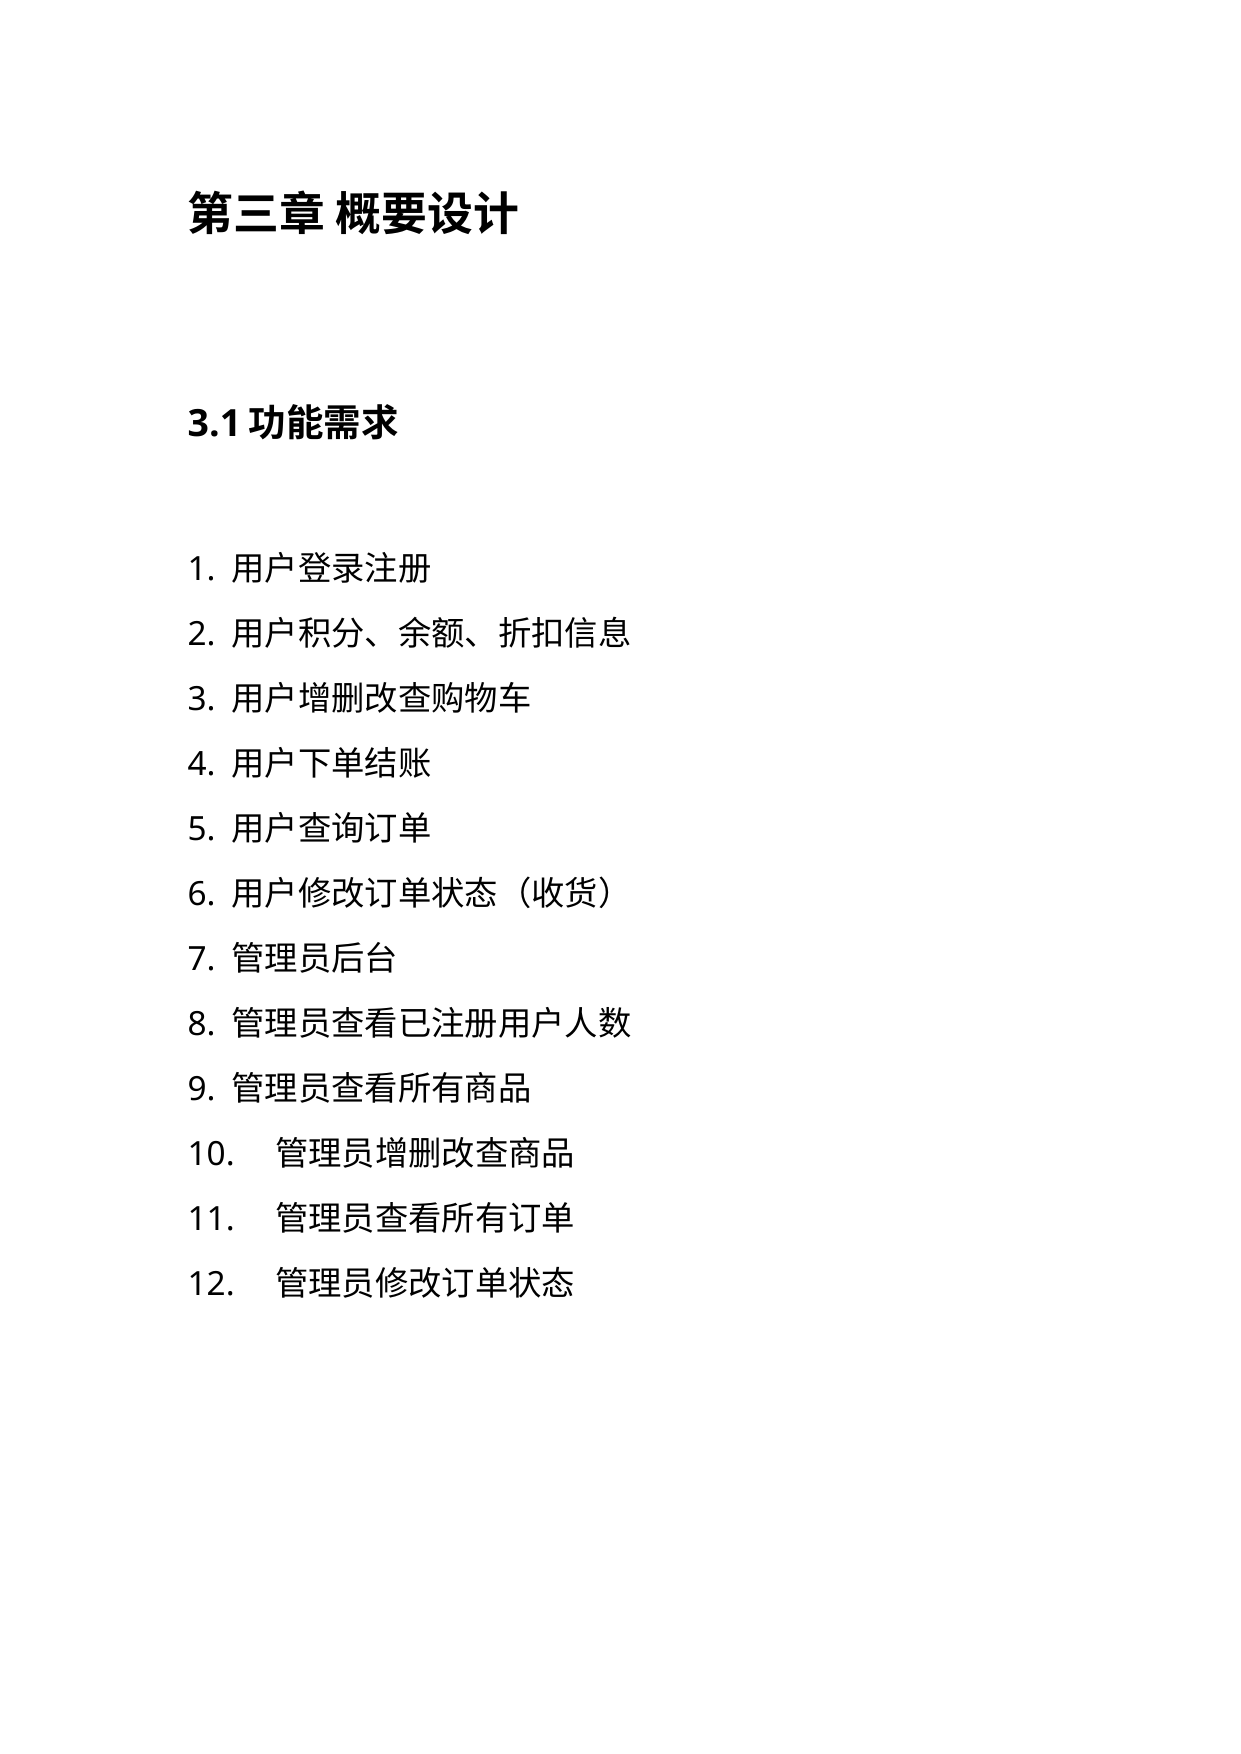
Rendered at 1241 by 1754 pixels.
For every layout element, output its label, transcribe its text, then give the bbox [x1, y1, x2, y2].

list 用户积分、余额、折扣信息 [187, 599, 1053, 664]
list 管理员增删改查商品 [187, 1119, 1053, 1184]
list 用户查询订单 [187, 794, 1053, 859]
subtitle 第三章 概要设计 [187, 162, 1053, 259]
list 管理员查看所有订单 [187, 1184, 1053, 1249]
list 管理员修改订单状态 [187, 1249, 1053, 1314]
list 管理员查看所有商品 [187, 1054, 1053, 1119]
list 用户修改订单状态（收货） [187, 859, 1053, 924]
list 管理员后台 [187, 924, 1053, 989]
list 管理员查看已注册用户人数 [187, 989, 1053, 1054]
list 用户增删改查购物车 [187, 664, 1053, 729]
list 用户下单结账 [187, 729, 1053, 794]
subtitle 3.1功能需求 [187, 387, 1053, 452]
list 用户登录注册 [187, 534, 1053, 599]
